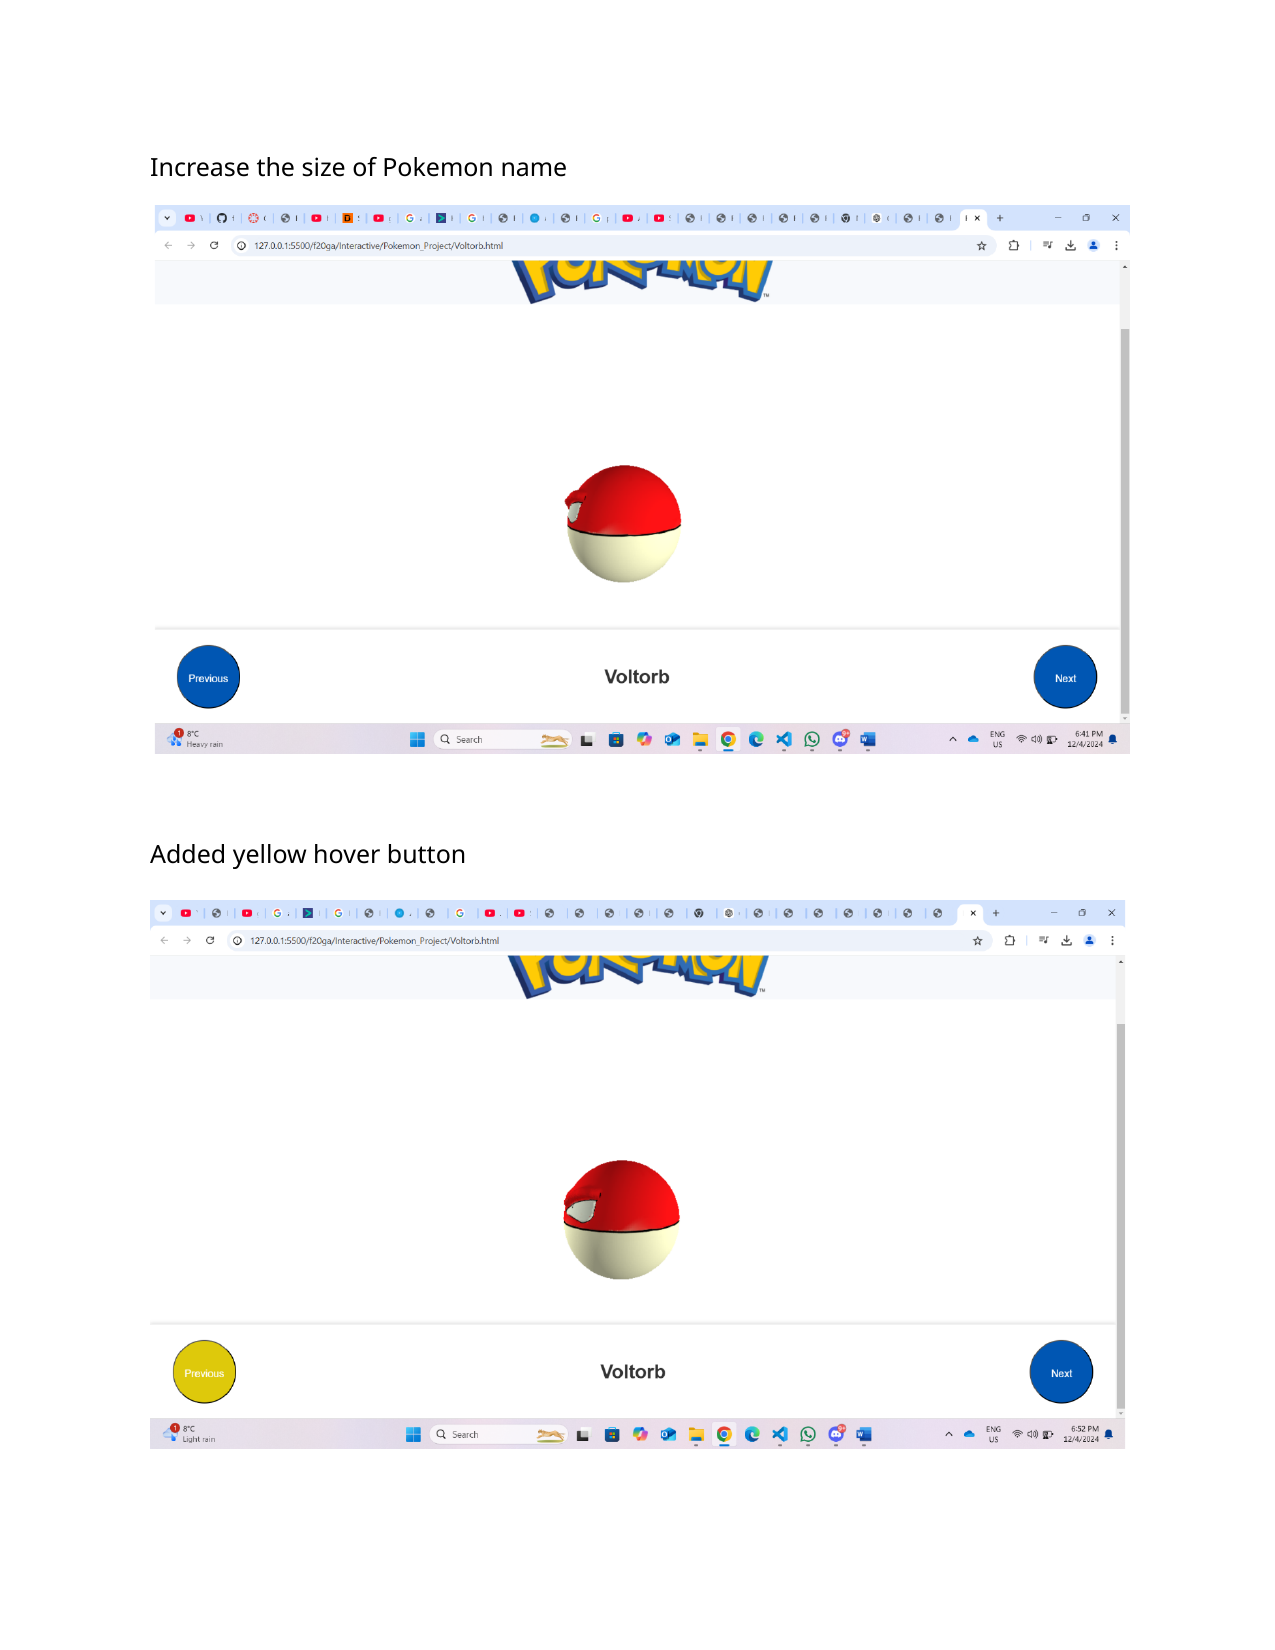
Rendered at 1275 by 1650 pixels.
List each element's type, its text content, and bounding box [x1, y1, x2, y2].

text Added yellow hover button [150, 836, 1125, 870]
picture [150, 900, 1125, 1449]
picture [154, 205, 1130, 754]
text Increase the size of Pokemon name [150, 150, 1125, 184]
